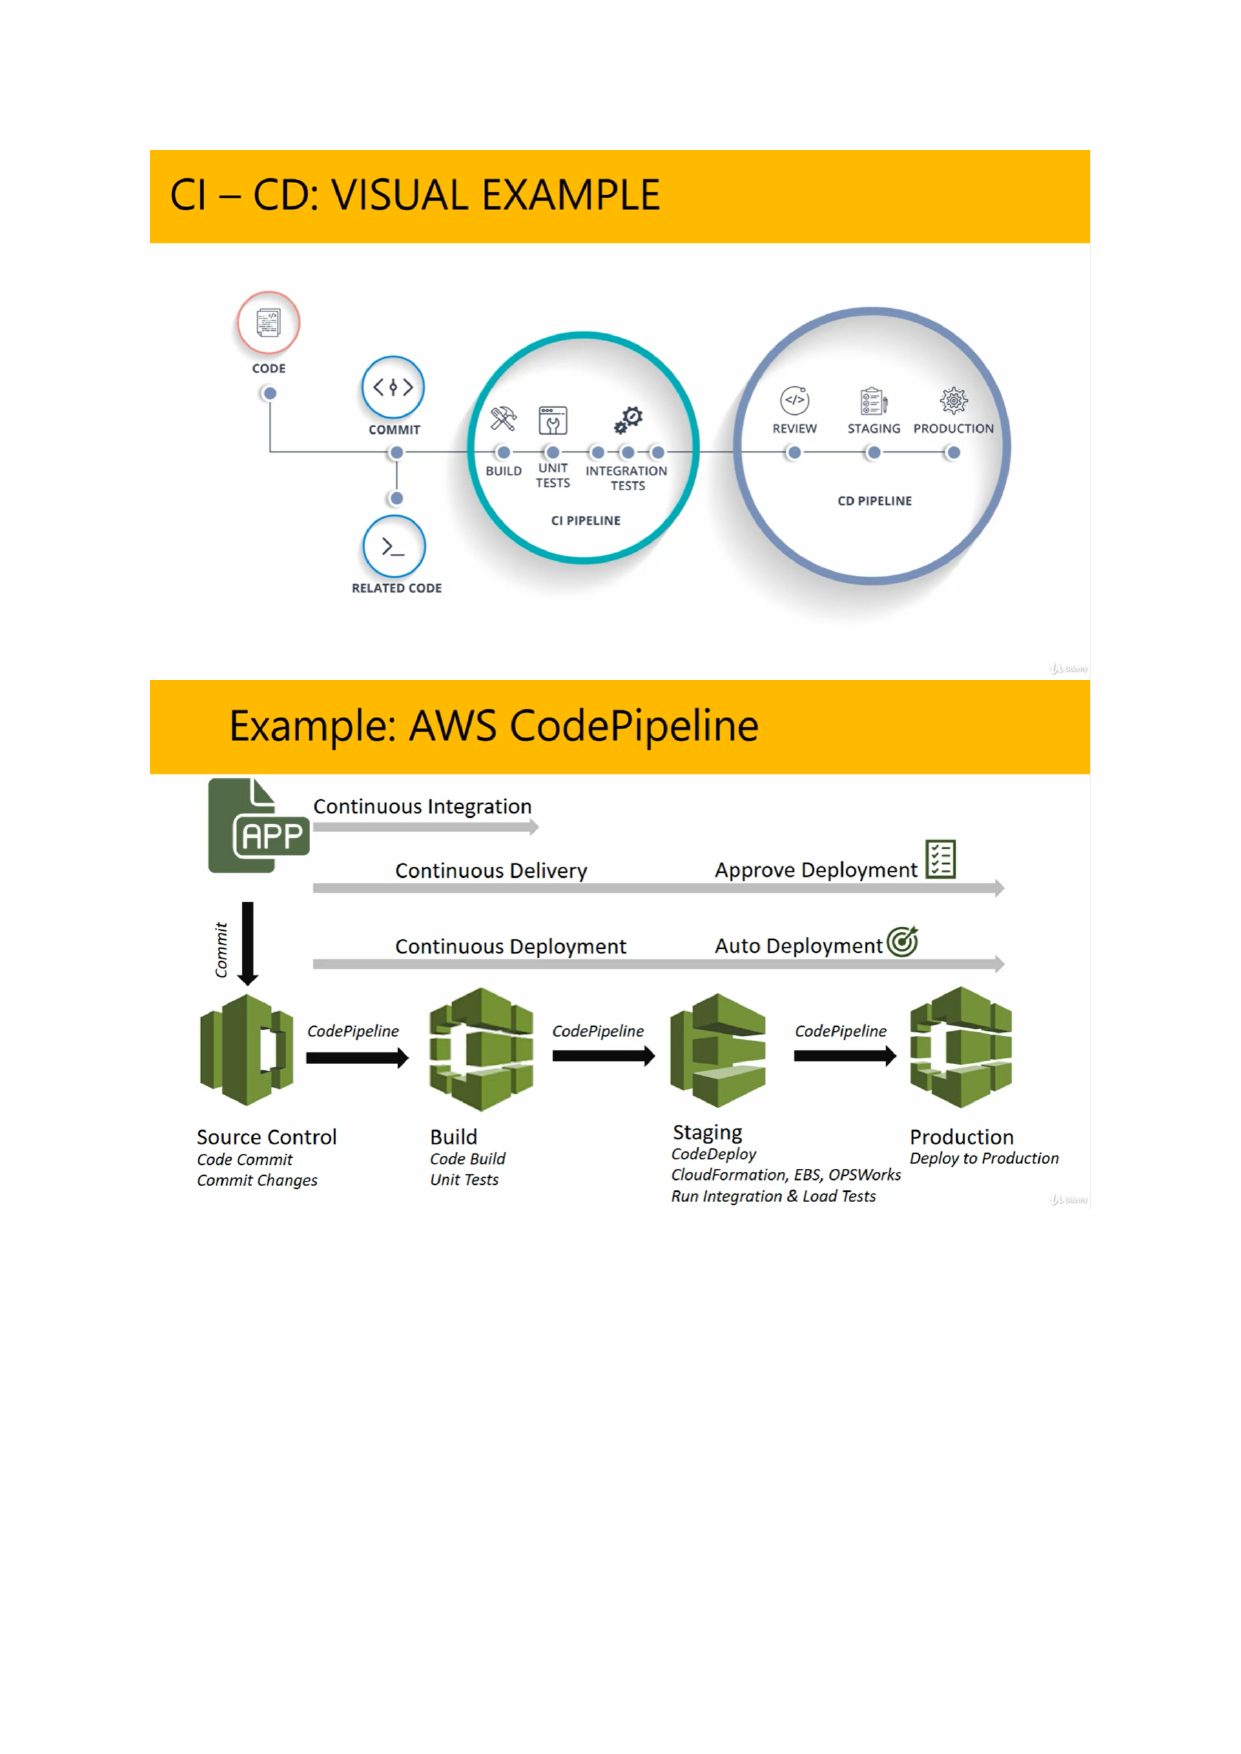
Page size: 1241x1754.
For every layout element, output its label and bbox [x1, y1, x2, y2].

picture [150, 150, 1091, 679]
picture [150, 680, 1091, 1210]
